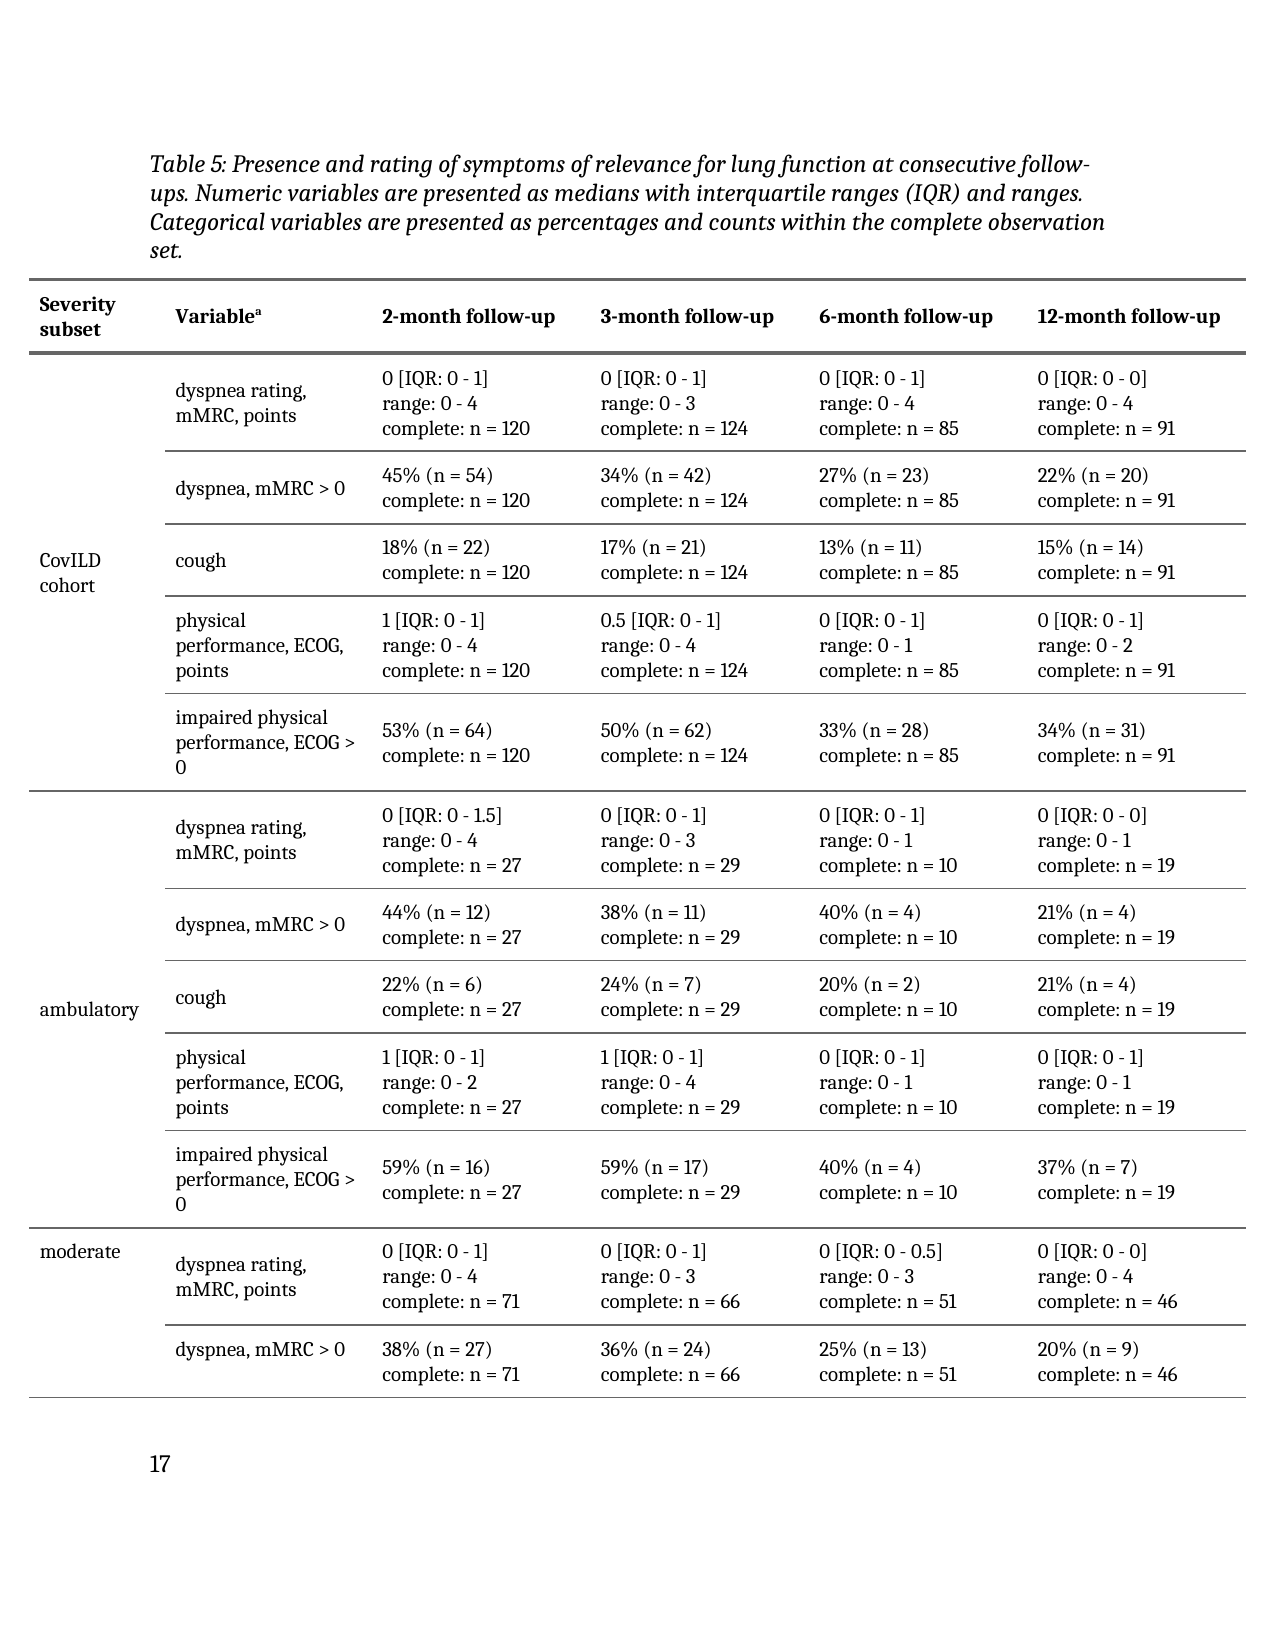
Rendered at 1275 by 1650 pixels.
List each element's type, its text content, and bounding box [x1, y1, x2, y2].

table_cell 15% (n = 14) complete: n = 91 [1027, 525, 1246, 595]
table_cell 40% (n = 4) complete: n = 10 [809, 889, 1027, 960]
table_cell 44% (n = 12) complete: n = 27 [372, 889, 590, 960]
table_cell 33% (n = 28) complete: n = 85 [809, 694, 1027, 790]
table_cell 25% (n = 13) complete: n = 51 [809, 1326, 1027, 1397]
table_cell impaired physical performance, ECOG > 0 [165, 1131, 372, 1227]
table_cell 0 [IQR: 0 - 0] range: 0 - 1 complete: n = 19 [1027, 792, 1246, 887]
table_cell 0 [IQR: 0 - 1] range: 0 - 1 complete: n = 10 [809, 1034, 1027, 1129]
table_header 6-month follow-up [809, 281, 1027, 351]
table_cell 22% (n = 20) complete: n = 91 [1027, 452, 1246, 523]
table_cell 59% (n = 16) complete: n = 27 [372, 1131, 590, 1227]
table_cell physical performance, ECOG, points [165, 597, 372, 693]
table_cell dyspnea rating, mMRC, points [165, 1229, 372, 1324]
table_cell dyspnea, mMRC > 0 [165, 452, 372, 523]
table_cell 0 [IQR: 0 - 1] range: 0 - 1 complete: n = 10 [809, 792, 1027, 887]
table_cell dyspnea, mMRC > 0 [165, 1326, 372, 1397]
table_cell dyspnea rating, mMRC, points [165, 792, 372, 887]
table_cell 18% (n = 22) complete: n = 120 [372, 525, 590, 595]
table_cell 0 [IQR: 0 - 1] range: 0 - 3 complete: n = 124 [590, 355, 809, 450]
table_cell 0 [IQR: 0 - 0] range: 0 - 4 complete: n = 46 [1027, 1229, 1246, 1324]
table_cell 0 [IQR: 0 - 1] range: 0 - 1 complete: n = 19 [1027, 1034, 1246, 1129]
table_cell 38% (n = 27) complete: n = 71 [372, 1326, 590, 1397]
table_cell CovILD cohort [29, 355, 165, 790]
table_cell 21% (n = 4) complete: n = 19 [1027, 961, 1246, 1032]
table_cell 27% (n = 23) complete: n = 85 [809, 452, 1027, 523]
table_cell 1 [IQR: 0 - 1] range: 0 - 4 complete: n = 120 [372, 597, 590, 693]
table_cell 37% (n = 7) complete: n = 19 [1027, 1131, 1246, 1227]
table_cell 40% (n = 4) complete: n = 10 [809, 1131, 1027, 1227]
table_header 2-month follow-up [372, 281, 590, 351]
table_cell 59% (n = 17) complete: n = 29 [590, 1131, 809, 1227]
table_cell 53% (n = 64) complete: n = 120 [372, 694, 590, 790]
table_cell ambulatory [29, 792, 165, 1227]
table_cell 0 [IQR: 0 - 1] range: 0 - 1 complete: n = 85 [809, 597, 1027, 693]
table_cell 0.5 [IQR: 0 - 1] range: 0 - 4 complete: n = 124 [590, 597, 809, 693]
table_cell 0 [IQR: 0 - 1] range: 0 - 4 complete: n = 120 [372, 355, 590, 450]
table_header 12-month follow-up [1027, 281, 1246, 351]
table_cell 36% (n = 24) complete: n = 66 [590, 1326, 809, 1397]
table_cell cough [165, 525, 372, 595]
table_cell 24% (n = 7) complete: n = 29 [590, 961, 809, 1032]
table_header 3-month follow-up [590, 281, 809, 351]
table_cell 0 [IQR: 0 - 1] range: 0 - 4 complete: n = 71 [372, 1229, 590, 1324]
table_cell 34% (n = 31) complete: n = 91 [1027, 694, 1246, 790]
table_cell 20% (n = 2) complete: n = 10 [809, 961, 1027, 1032]
table_cell 0 [IQR: 0 - 1] range: 0 - 3 complete: n = 29 [590, 792, 809, 887]
table_cell 0 [IQR: 0 - 1] range: 0 - 3 complete: n = 66 [590, 1229, 809, 1324]
table_header Severity subset [29, 281, 165, 351]
table_cell 1 [IQR: 0 - 1] range: 0 - 2 complete: n = 27 [372, 1034, 590, 1129]
table_cell physical performance, ECOG, points [165, 1034, 372, 1129]
table_cell 38% (n = 11) complete: n = 29 [590, 889, 809, 960]
table_cell dyspnea rating, mMRC, points [165, 355, 372, 450]
table_cell 21% (n = 4) complete: n = 19 [1027, 889, 1246, 960]
table_cell 13% (n = 11) complete: n = 85 [809, 525, 1027, 595]
table_cell 0 [IQR: 0 - 1] range: 0 - 2 complete: n = 91 [1027, 597, 1246, 693]
table_cell 0 [IQR: 0 - 1.5] range: 0 - 4 complete: n = 27 [372, 792, 590, 887]
table_cell cough [165, 961, 372, 1032]
table_cell 1 [IQR: 0 - 1] range: 0 - 4 complete: n = 29 [590, 1034, 809, 1129]
table_cell 22% (n = 6) complete: n = 27 [372, 961, 590, 1032]
table_cell 50% (n = 62) complete: n = 124 [590, 694, 809, 790]
table_cell 0 [IQR: 0 - 1] range: 0 - 4 complete: n = 85 [809, 355, 1027, 450]
table_cell moderate [29, 1229, 165, 1397]
table_cell impaired physical performance, ECOG > 0 [165, 694, 372, 790]
table_header Variablea [165, 281, 372, 351]
table_cell 34% (n = 42) complete: n = 124 [590, 452, 809, 523]
table_cell 0 [IQR: 0 - 0.5] range: 0 - 3 complete: n = 51 [809, 1229, 1027, 1324]
table_cell 0 [IQR: 0 - 0] range: 0 - 4 complete: n = 91 [1027, 355, 1246, 450]
table_cell 45% (n = 54) complete: n = 120 [372, 452, 590, 523]
table_cell dyspnea, mMRC > 0 [165, 889, 372, 960]
table_cell 17% (n = 21) complete: n = 124 [590, 525, 809, 595]
text Table 5: Presence and rating of symptoms of relevance for lung function at consecutive follow-ups. Numeric variables are presented as medians with interquartile ranges (IQR) and ranges. Categorical variables are presented as percentages and counts within the complete observation set. [150, 150, 1125, 265]
table_cell 20% (n = 9) complete: n = 46 [1027, 1326, 1246, 1397]
